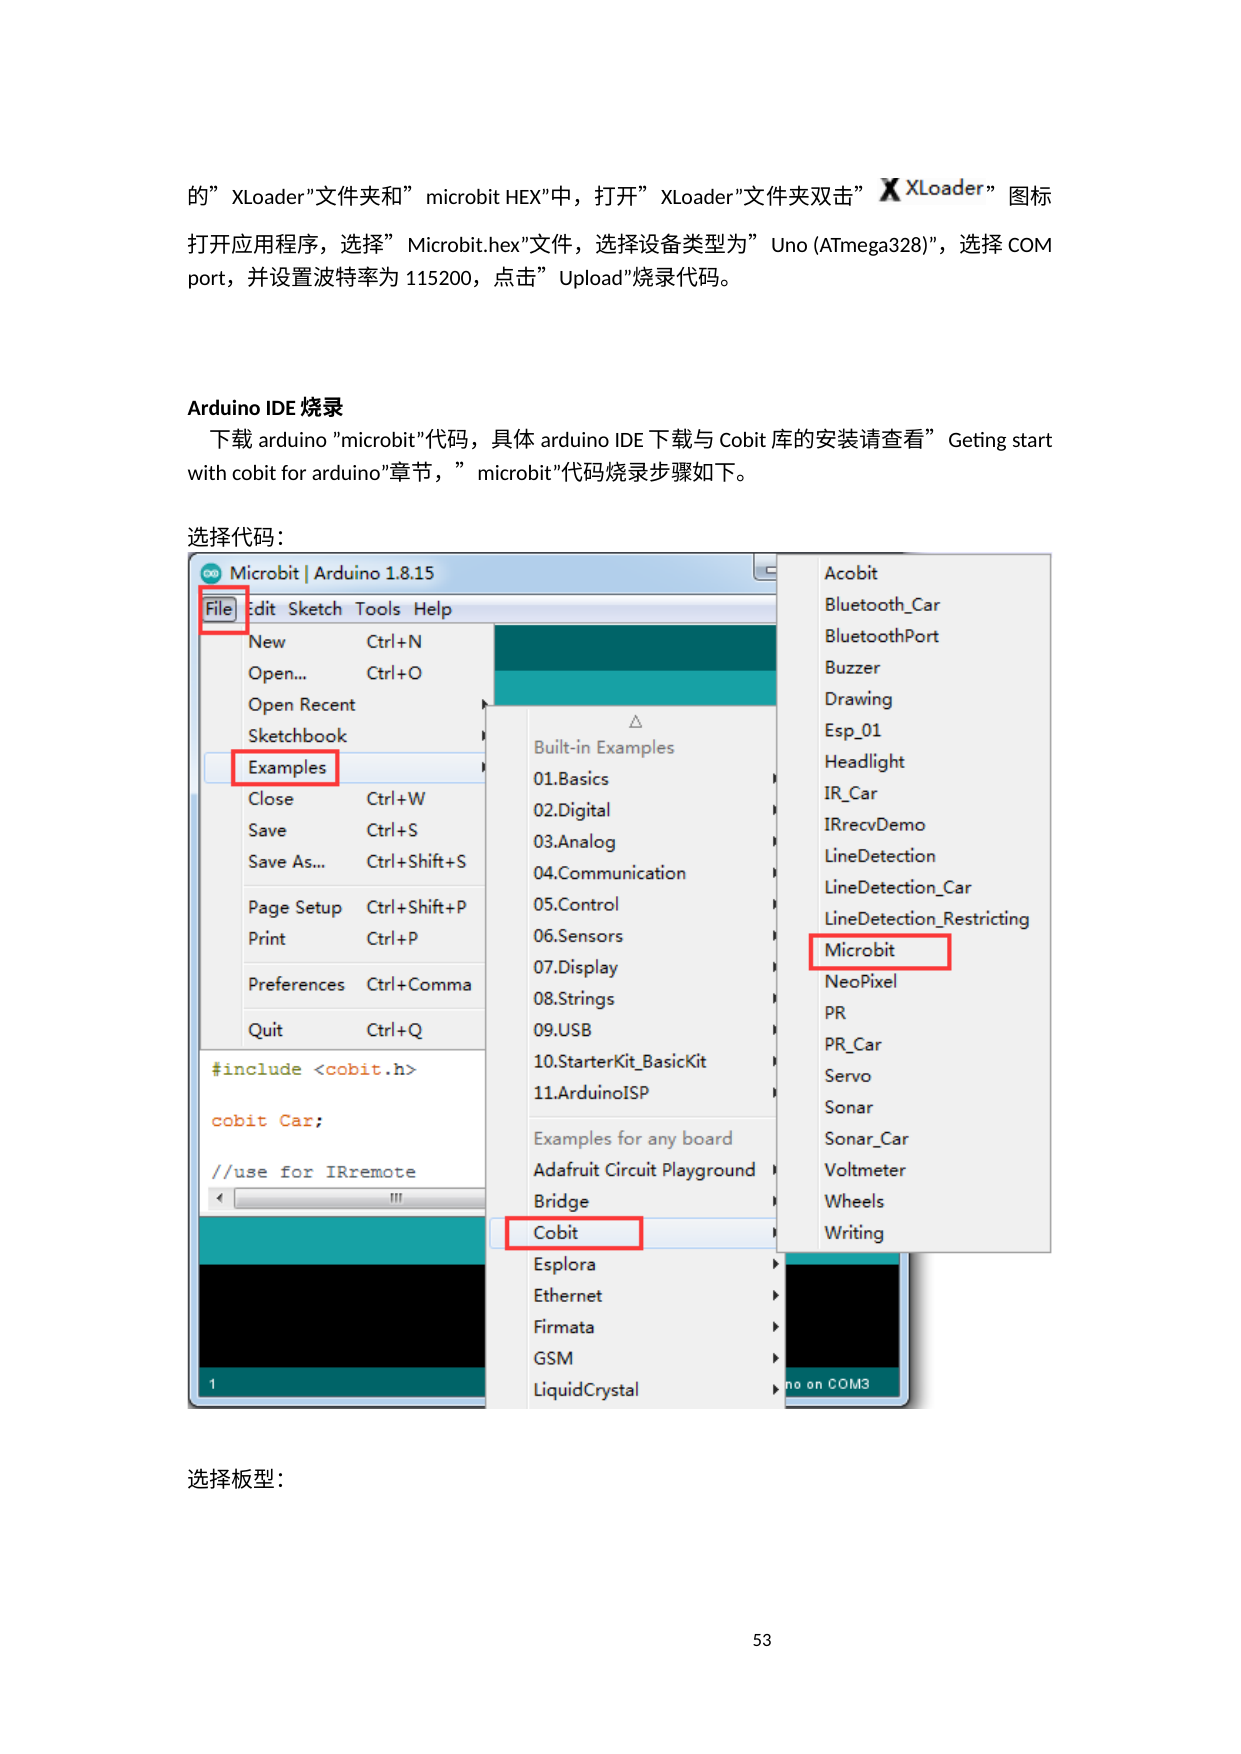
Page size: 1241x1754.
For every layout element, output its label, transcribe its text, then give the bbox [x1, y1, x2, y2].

text 选择板型： [187, 1462, 1053, 1494]
text Arduino IDE烧录 [187, 389, 1053, 422]
picture [187, 552, 1053, 1409]
picture [876, 178, 987, 205]
text 下载arduino ”microbit”代码，具体arduino IDE下载与Cobit库的安装请查看”Geting start with cobit for arduino”章节，”microbit”代码烧录步骤如下。 [187, 422, 1053, 487]
text 选择代码： [187, 519, 1053, 552]
